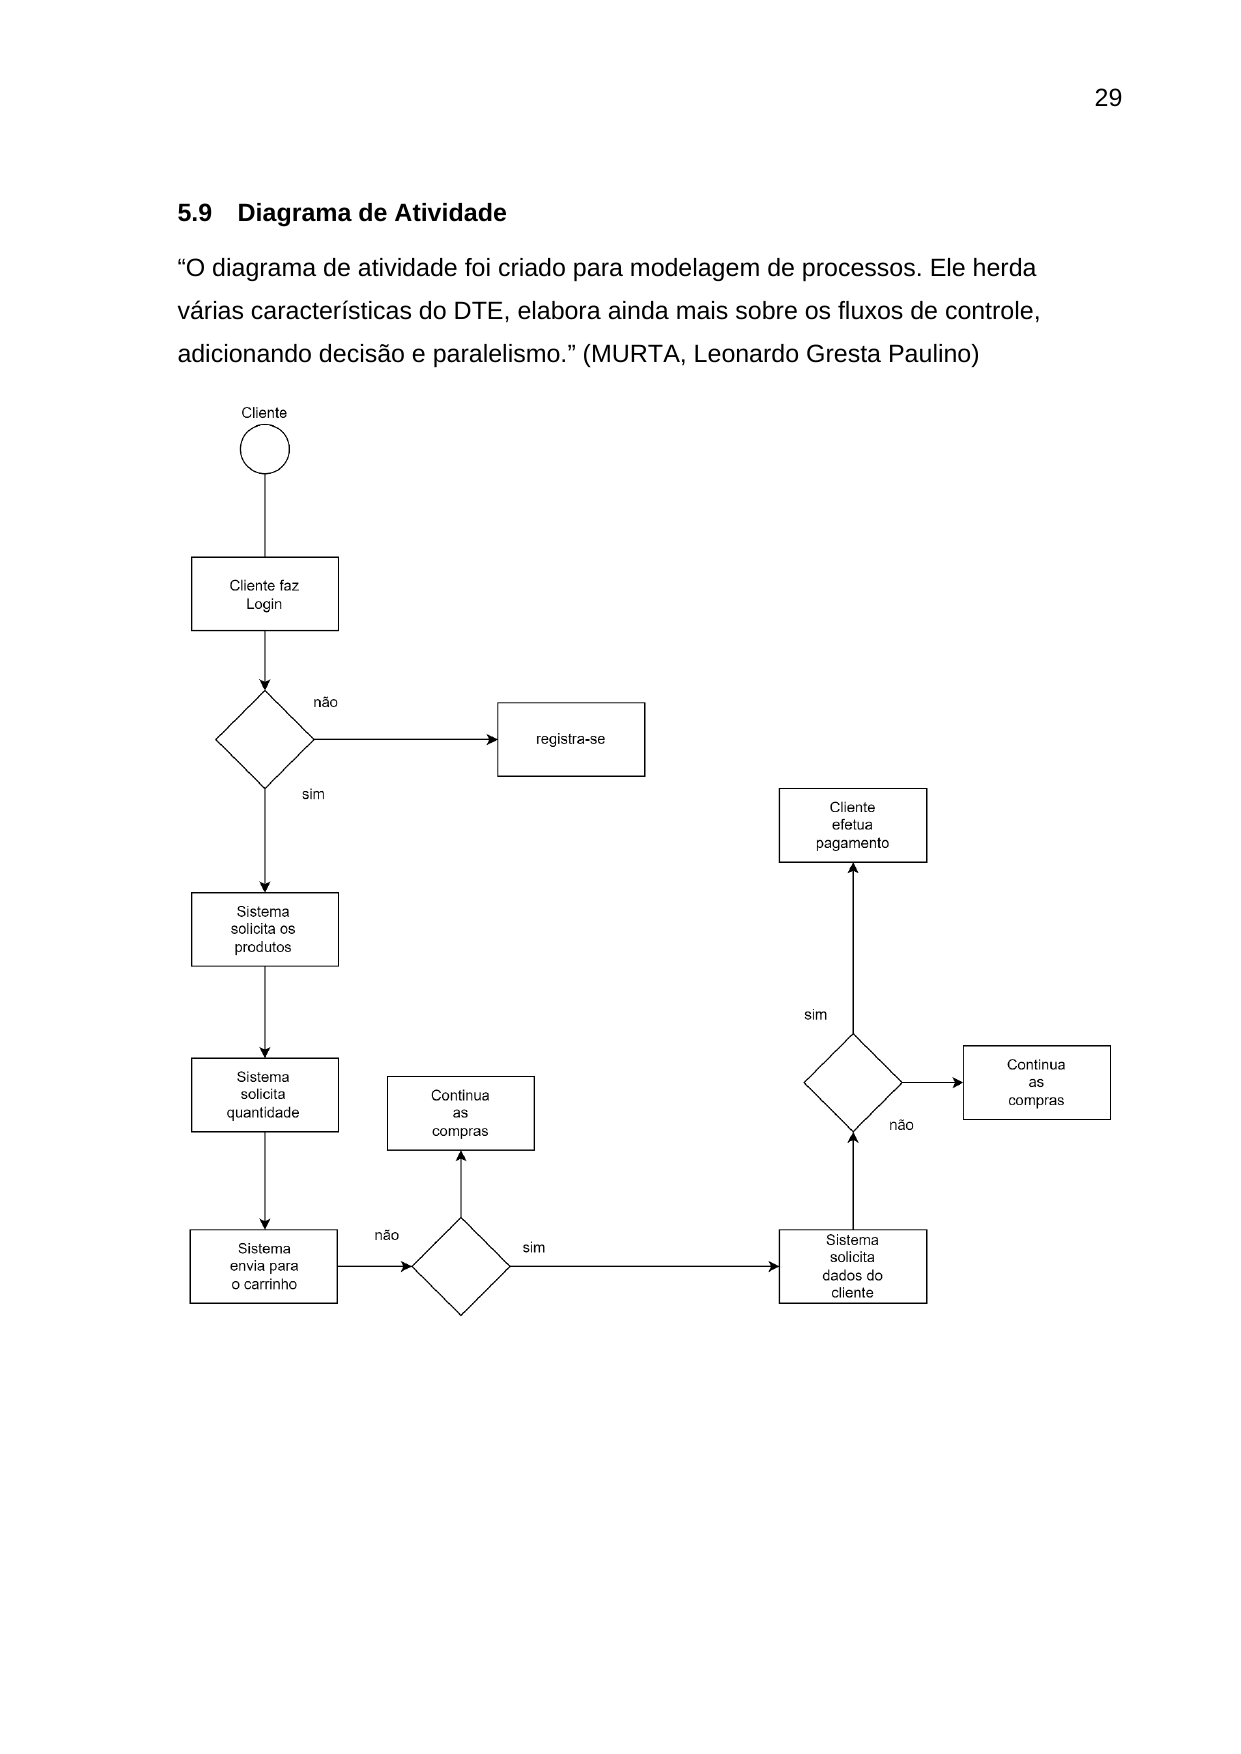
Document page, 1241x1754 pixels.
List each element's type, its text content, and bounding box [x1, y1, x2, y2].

subtitle Diagrama de Atividade [177, 198, 1122, 226]
picture [177, 382, 1123, 1328]
text “O diagrama de atividade foi criado para modelagem de processos. Ele herda [177, 253, 1122, 282]
text adicionando decisão e paralelismo.” (MURTA, Leonardo Gresta Paulino) [177, 339, 1122, 368]
text várias características do DTE, elabora ainda mais sobre os fluxos de controle, [177, 296, 1122, 325]
